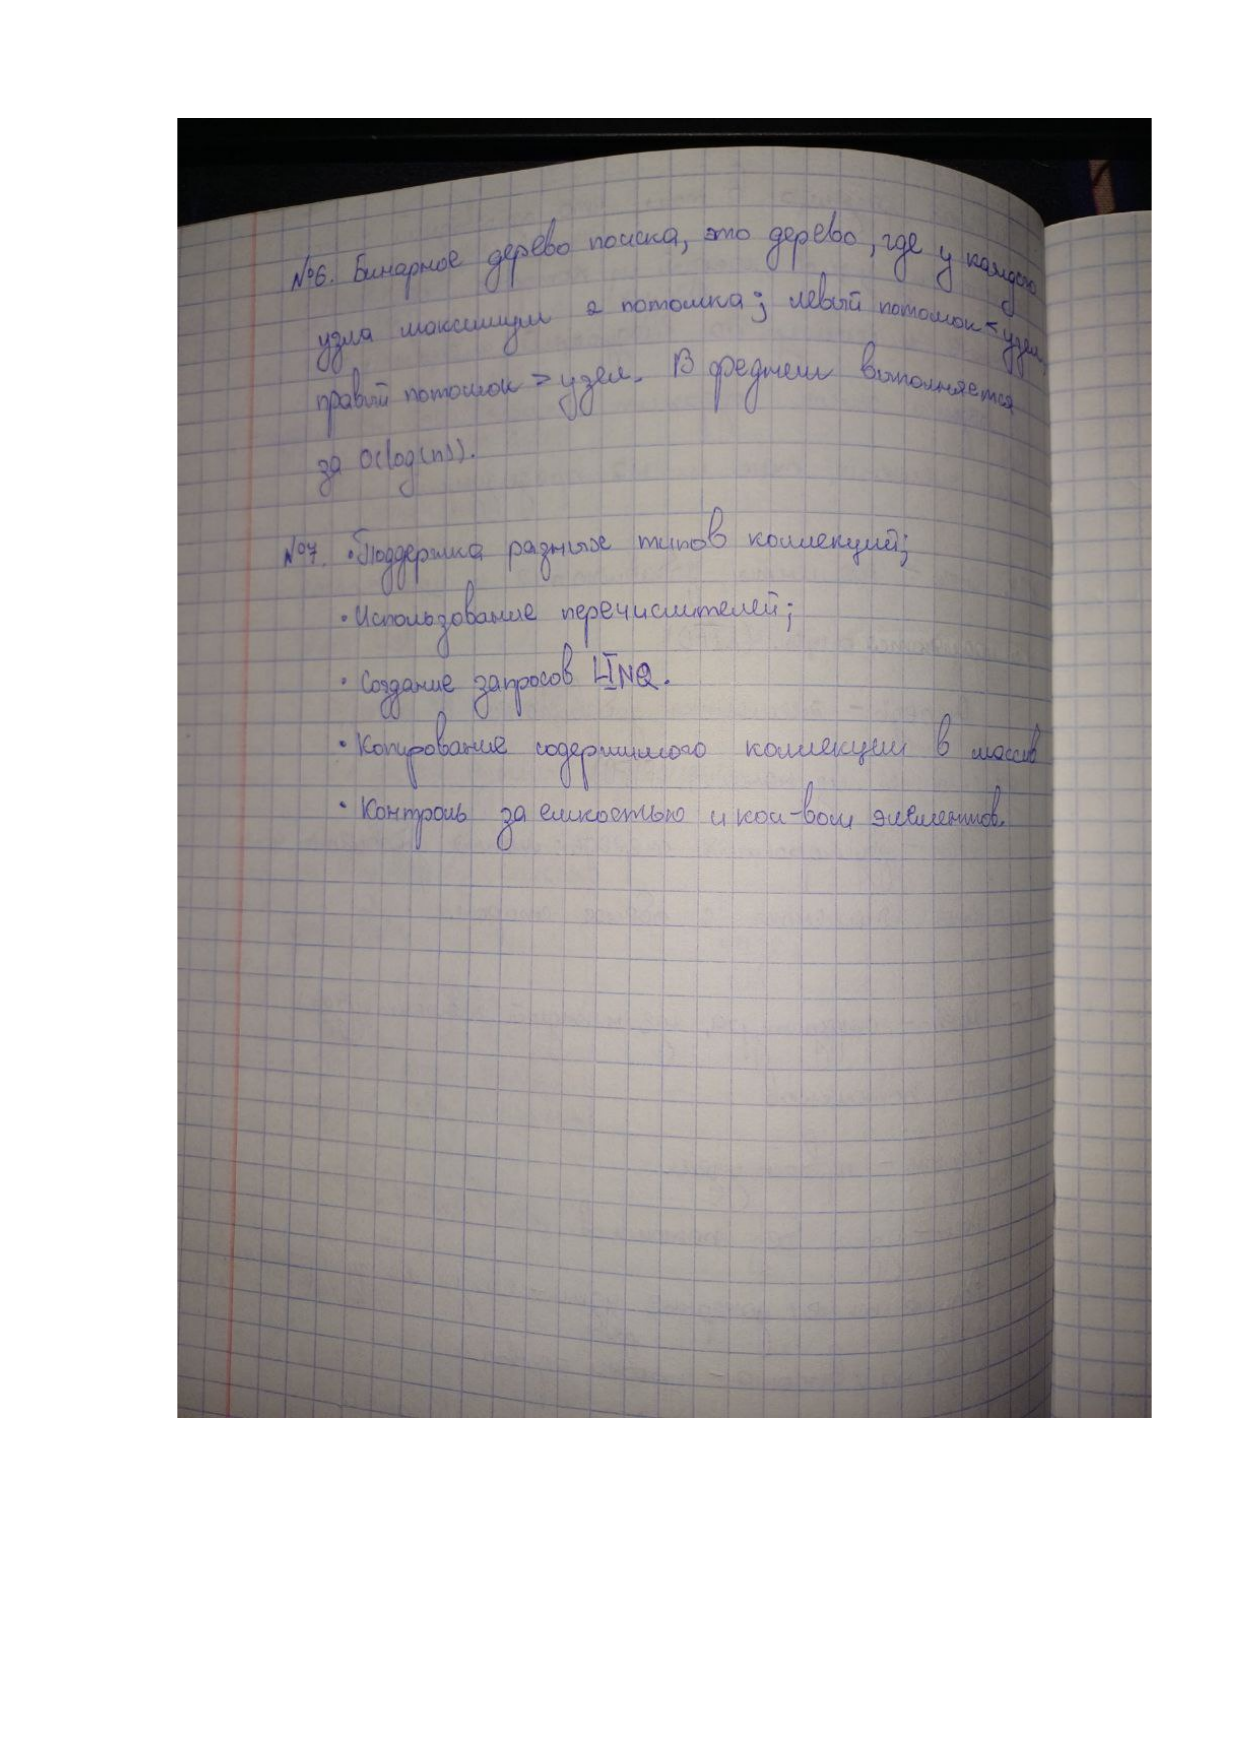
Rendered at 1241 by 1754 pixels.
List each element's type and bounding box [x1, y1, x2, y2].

picture [177, 118, 1152, 1418]
